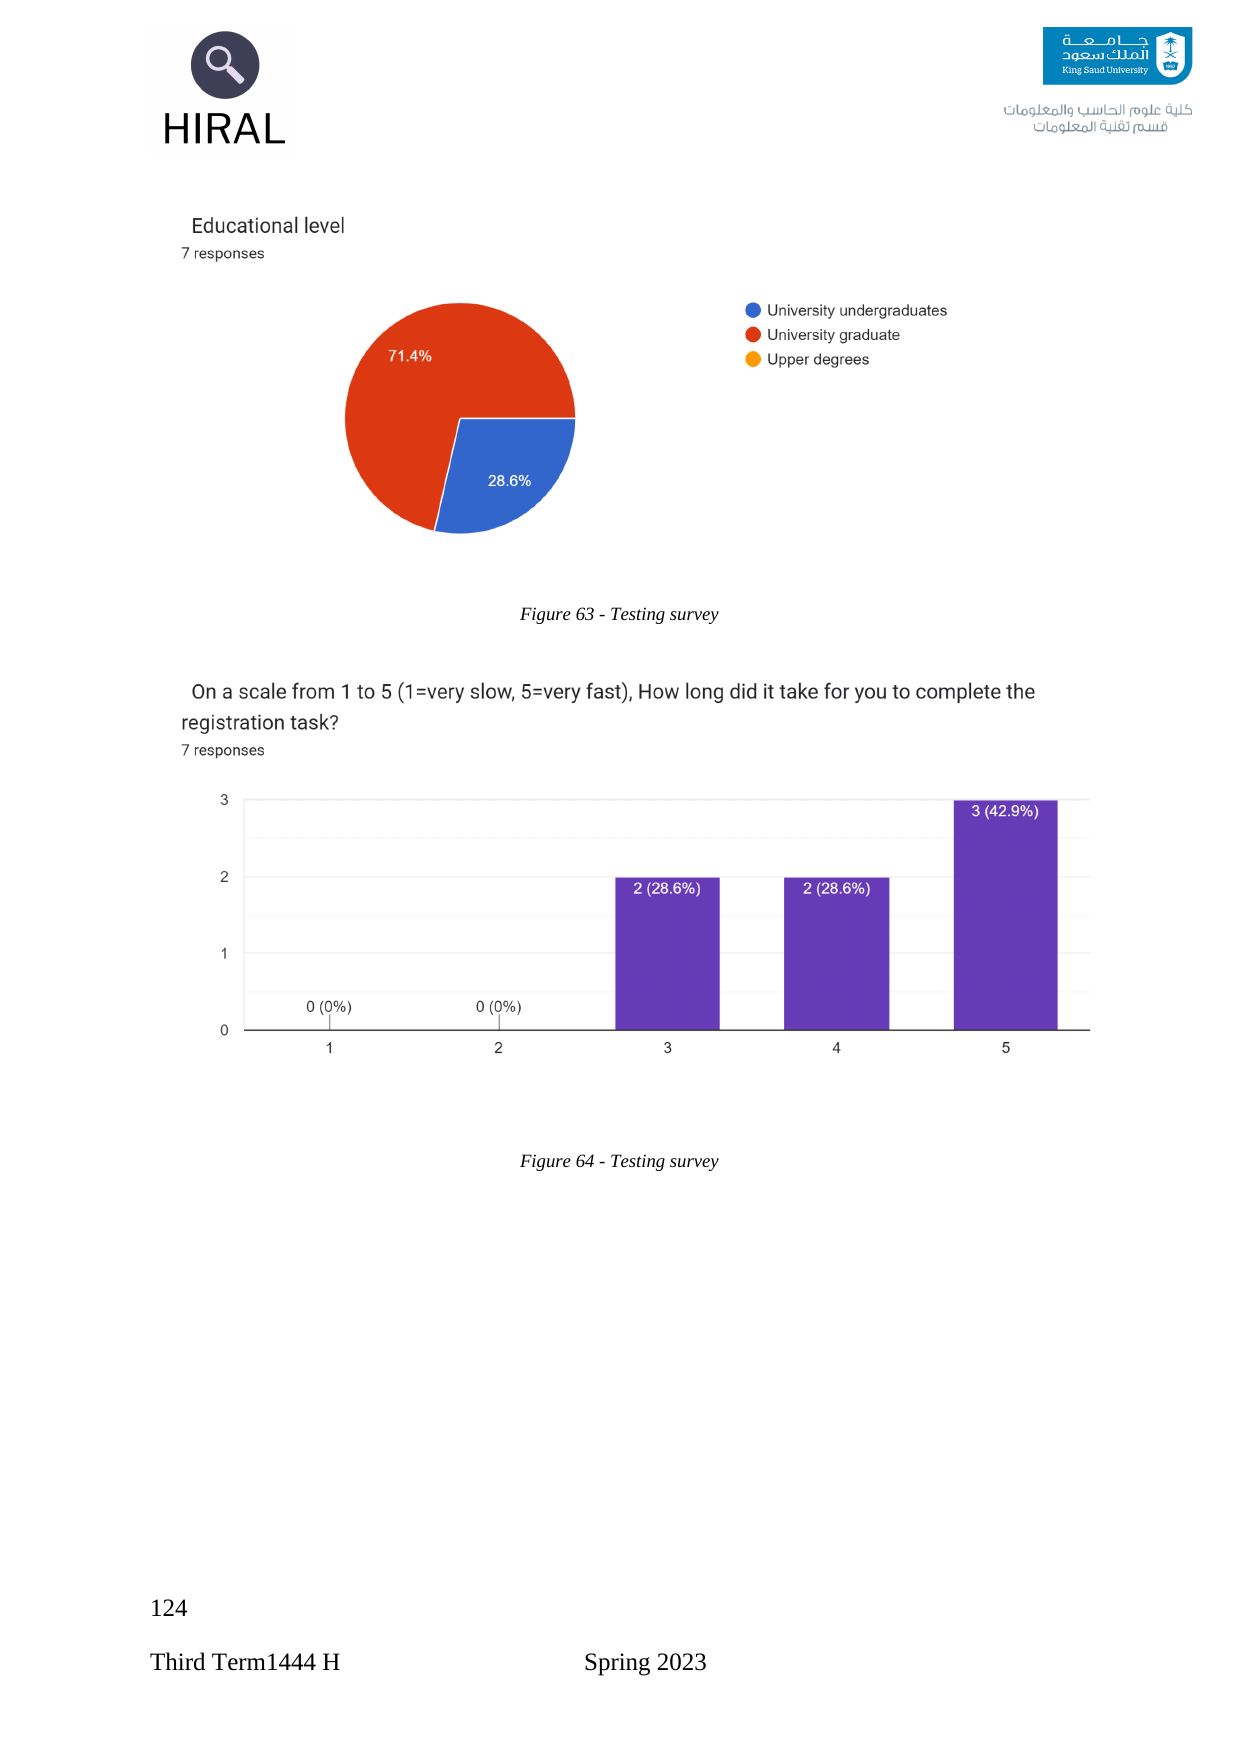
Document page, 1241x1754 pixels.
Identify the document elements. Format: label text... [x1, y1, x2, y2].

picture [150, 23, 296, 154]
picture [150, 181, 1091, 578]
picture [150, 648, 1091, 1126]
picture [972, 7, 1198, 143]
